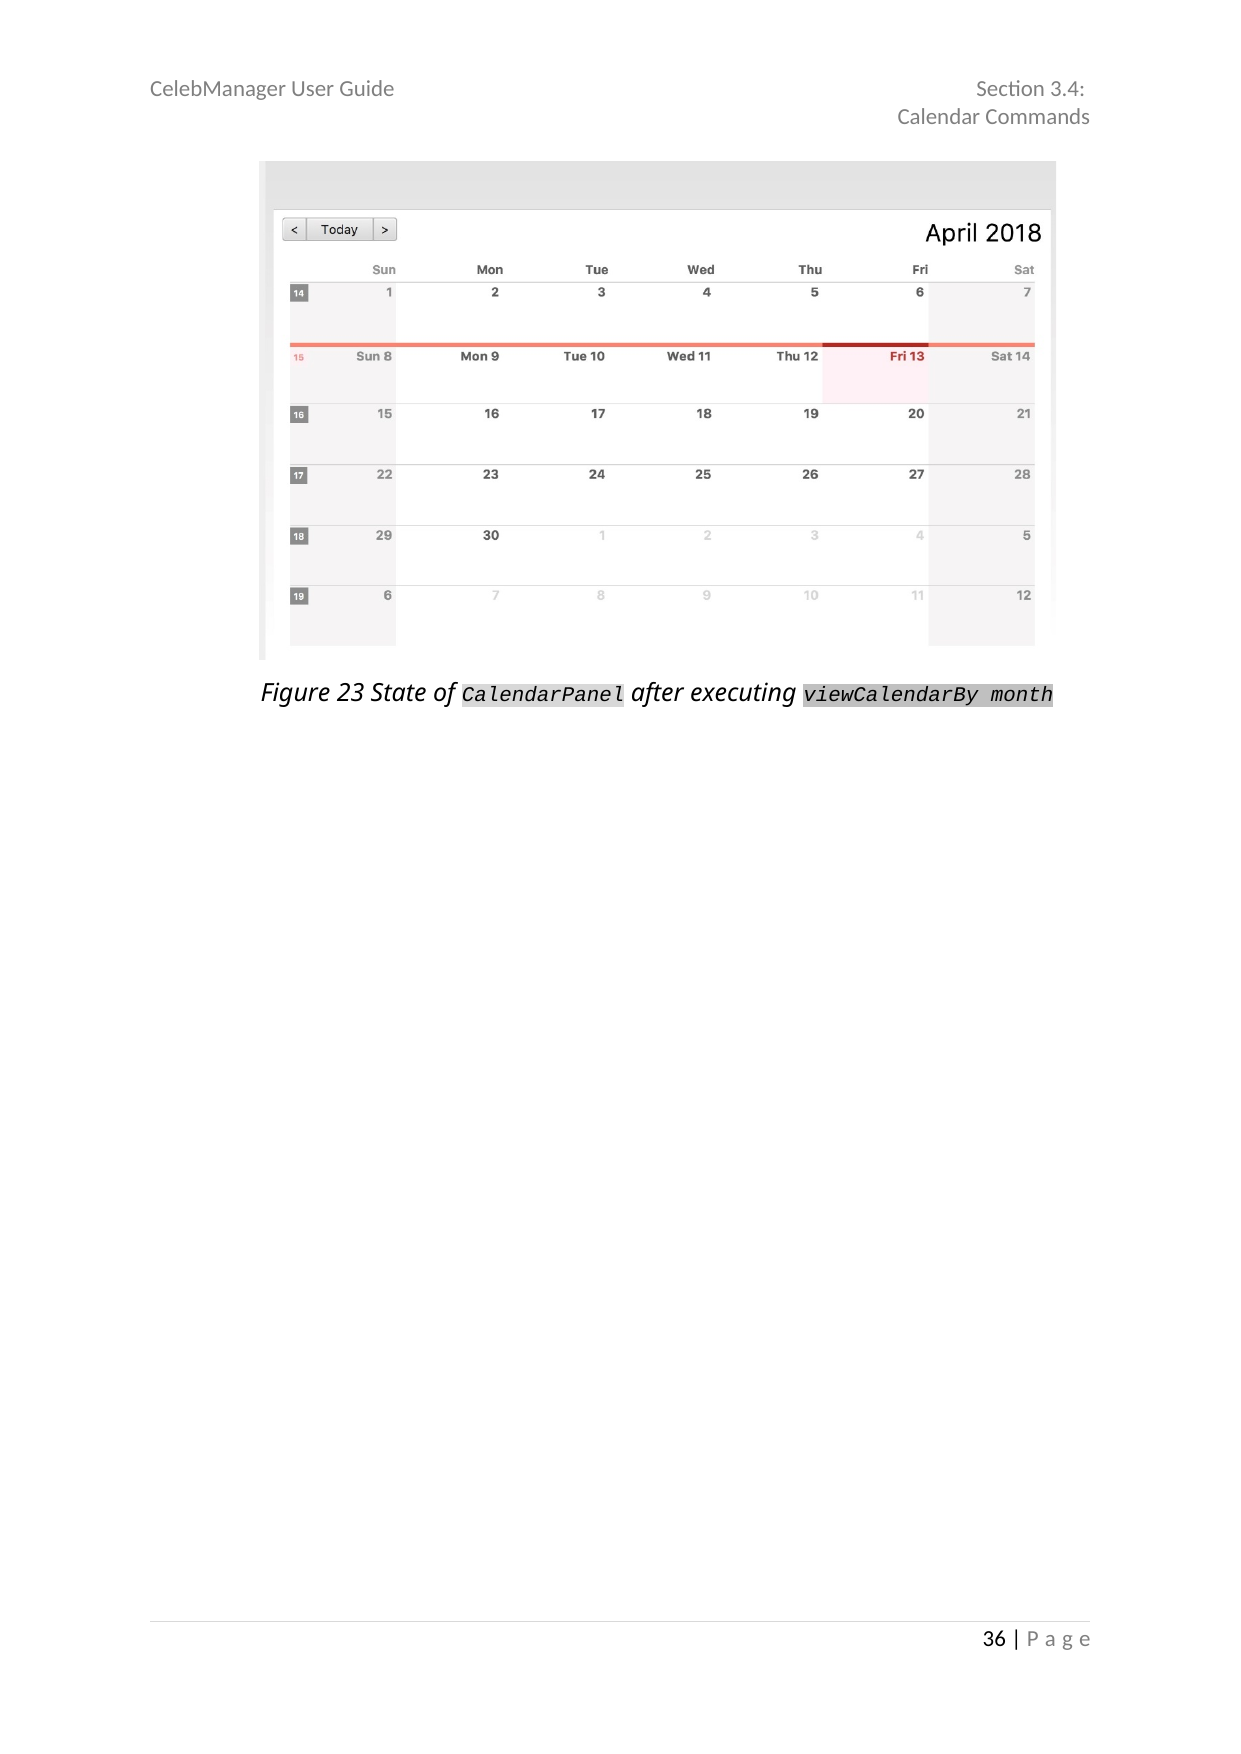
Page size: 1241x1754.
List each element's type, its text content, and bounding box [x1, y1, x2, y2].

text Figure 23 State of CalendarPanel after executing viewCalendarBy month [225, 674, 1090, 708]
picture [259, 161, 1057, 660]
